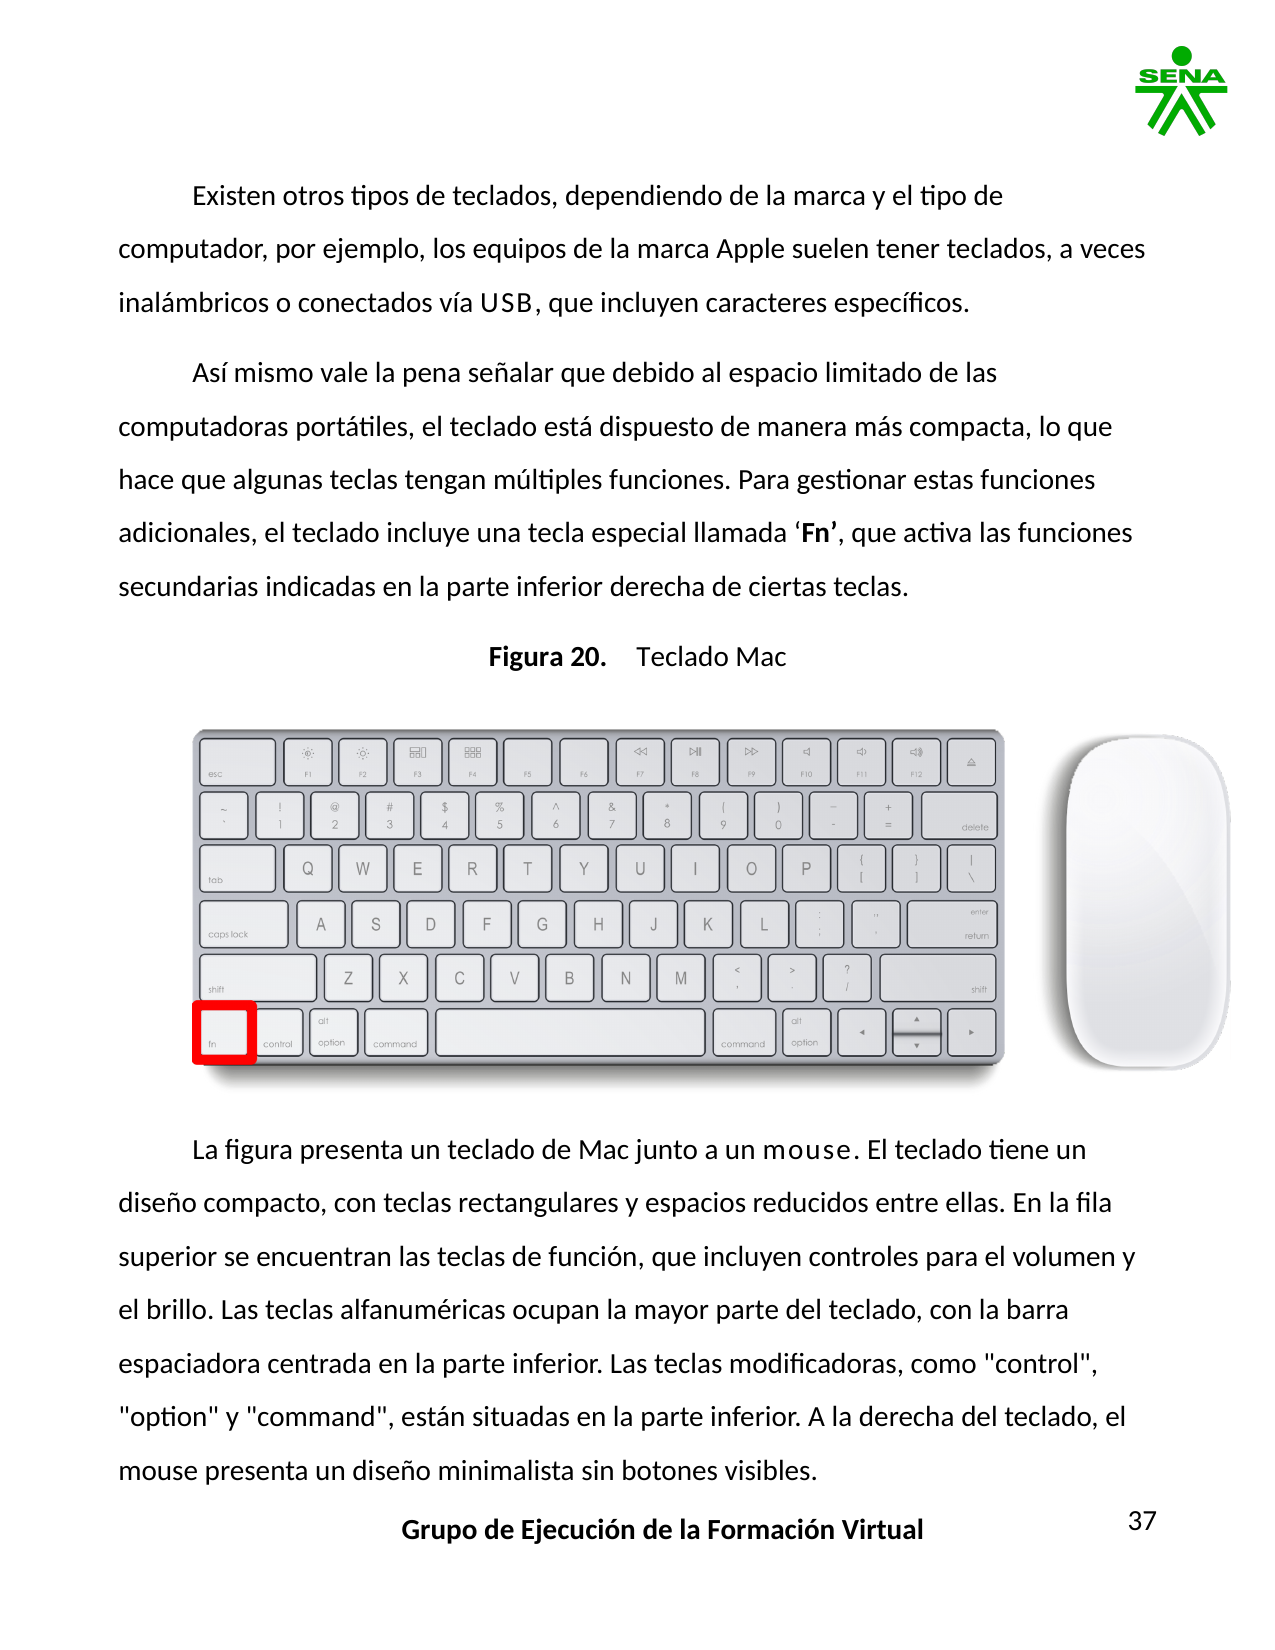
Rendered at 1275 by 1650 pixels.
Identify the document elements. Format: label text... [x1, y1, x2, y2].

text La figura presenta un teclado de Mac junto a un mouse. El teclado tiene un diseño compacto, con teclas rectangulares y espacios reducidos entre ellas. En la fila superior se encuentran las teclas de función, que incluyen controles para el volumen y el brillo. Las teclas alfanuméricas ocupan la mayor parte del teclado, con la barra espaciadora centrada en la parte inferior. Las teclas modificadoras, como "control", "option" y "command", están situadas en la parte inferior. A la derecha del teclado, el mouse presenta un diseño minimalista sin botones visibles. [118, 1131, 1157, 1487]
text Teclado Mac [118, 638, 1157, 674]
text Existen otros tipos de teclados, dependiendo de la marca y el tipo de computador, por ejemplo, los equipos de la marca Apple suelen tener teclados, a veces inalámbricos o conectados vía USB, que incluyen caracteres específicos. [118, 177, 1157, 320]
text Así mismo vale la pena señalar que debido al espacio limitado de las computadoras portátiles, el teclado está dispuesto de manera más compacta, lo que hace que algunas teclas tengan múltiples funciones. Para gestionar estas funciones adicionales, el teclado incluye una tecla especial llamada ‘Fn’, que activa las funciones secundarias indicadas en la parte inferior derecha de ciertas teclas. [118, 354, 1157, 603]
picture [1135, 46, 1228, 136]
picture [192, 708, 1231, 1097]
